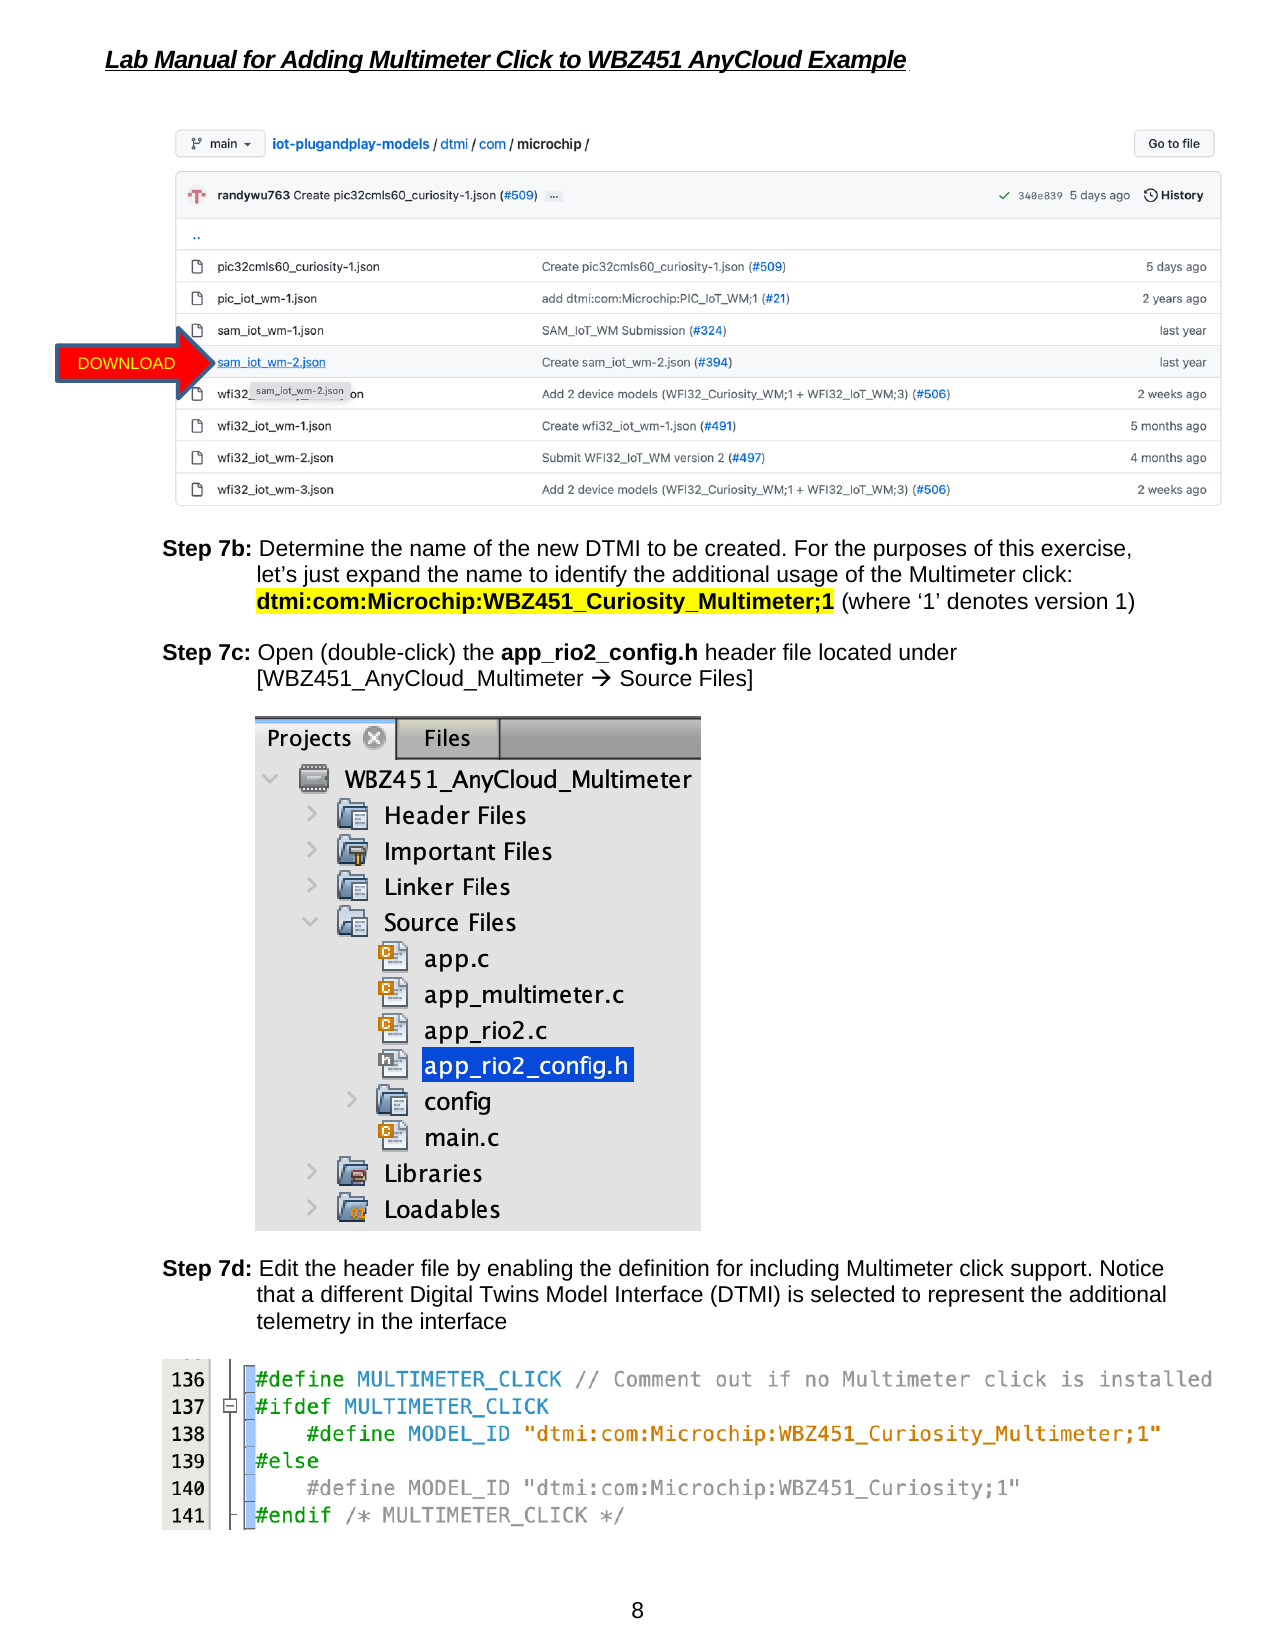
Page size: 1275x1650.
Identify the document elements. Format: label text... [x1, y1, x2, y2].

text Step 7c: Open (double-click) the app_rio2_config.h header file located under [WBZ451_AnyCloud_Multimeter Source Files] [162, 639, 1170, 692]
text Step 7d: Edit the header file by enabling the definition for including Multimeter click support. Notice that a different Digital Twins Model Interface (DTMI) is selected to represent the additional telemetry in the interface [162, 1255, 1170, 1334]
picture [255, 716, 701, 1231]
text Step 7b: Determine the name of the new DTMI to be created. For the purposes of this exercise, let’s just expand the name to identify the additional usage of the Multimeter click: dtmi:com:Microchip:WBZ451_Curiosity_Multimeter;1 (where ‘1’ denotes version 1) [162, 535, 1170, 614]
picture [162, 120, 1228, 510]
picture [162, 1359, 1227, 1530]
